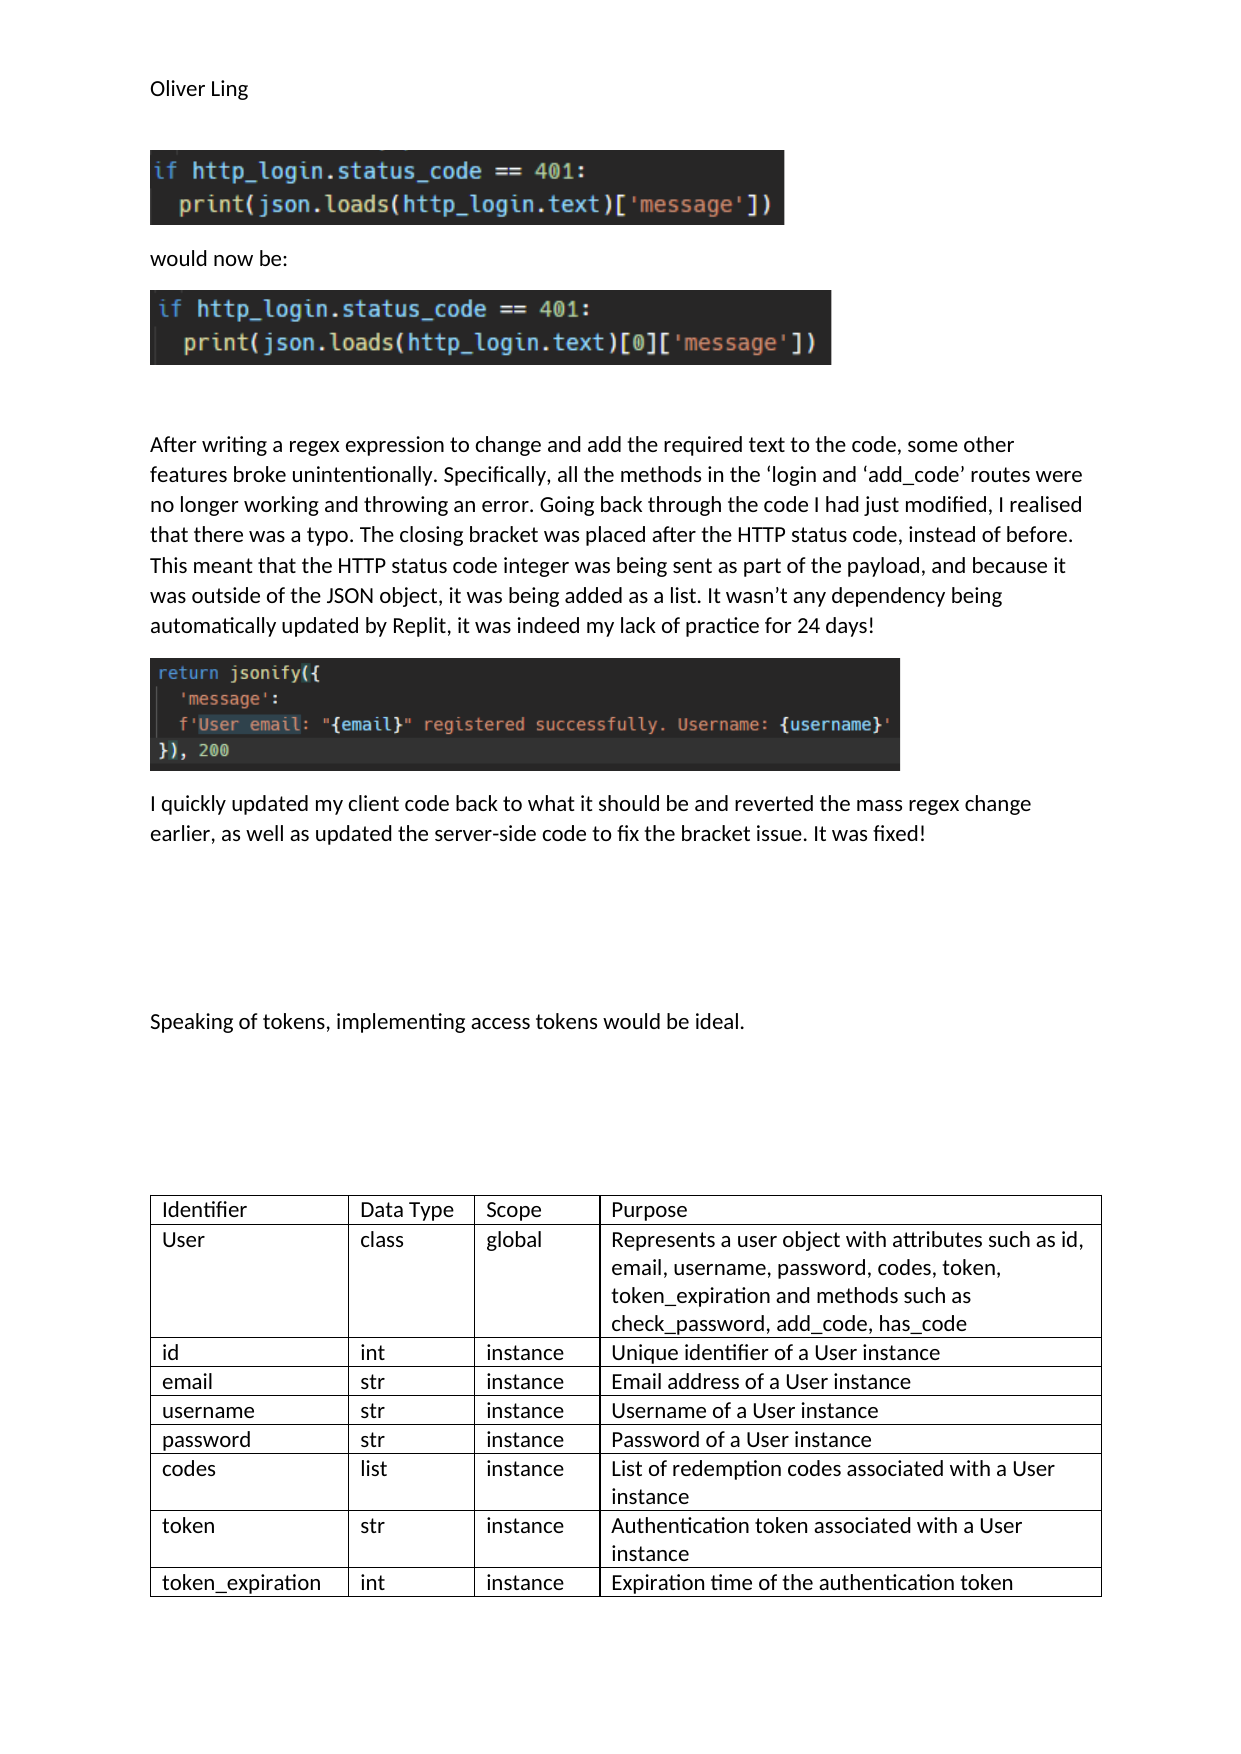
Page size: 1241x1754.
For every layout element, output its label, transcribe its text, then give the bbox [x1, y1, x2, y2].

table_cell password [151, 1425, 348, 1453]
table_cell token [151, 1511, 348, 1567]
table_cell list [349, 1454, 474, 1510]
table_header Data Type [349, 1196, 474, 1224]
table_cell instance [475, 1568, 599, 1596]
table_cell str [349, 1396, 474, 1424]
text I quickly updated my client code back to what it should be and reverted the mass regex change earlier, as well as updated the server-side code to fix the bracket issue. It was fixed! [150, 789, 1090, 848]
table_cell User [151, 1225, 348, 1337]
table_cell str [349, 1367, 474, 1395]
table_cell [601, 1568, 1101, 1596]
table_cell global [475, 1225, 599, 1337]
table_header Scope [475, 1196, 599, 1224]
table_cell instance [475, 1367, 599, 1395]
text Speaking of tokens, implementing access tokens would be ideal. [150, 1007, 1090, 1035]
table_cell List of redemption codes associated with a User instance [601, 1454, 1101, 1510]
table_cell str [349, 1425, 474, 1453]
table_cell Unique identifier of a User instance [601, 1338, 1101, 1366]
table_cell id [151, 1338, 348, 1366]
table_header Identifier [151, 1196, 348, 1224]
table_header Purpose [601, 1196, 1101, 1224]
table_cell username [151, 1396, 348, 1424]
table_cell instance [475, 1511, 599, 1567]
table_cell instance [475, 1338, 599, 1366]
text After writing a regex expression to change and add the required text to the code, some other features broke unintentionally. Specifically, all the methods in the ‘login and ‘add_code’ routes were no longer working and throwing an error. Going back through the code I had just modified, I realised that there was a typo. The closing bracket was placed after the HTTP status code, instead of before. This meant that the HTTP status code integer was being sent as part of the payload, and because it was outside of the JSON object, it was being added as a list. It wasn’t any dependency being automatically updated by Replit, it was indeed my lack of practice for 24 days! [150, 430, 1090, 639]
picture [150, 150, 785, 225]
picture [150, 658, 901, 771]
table_cell class [349, 1225, 474, 1337]
table_cell str [349, 1511, 474, 1567]
table_cell int [349, 1568, 474, 1596]
table_cell instance [475, 1425, 599, 1453]
text would now be: [150, 244, 1090, 272]
table_cell Password of a User instance [601, 1425, 1101, 1453]
table_cell int [349, 1338, 474, 1366]
picture [150, 290, 832, 365]
table_cell Username of a User instance [601, 1396, 1101, 1424]
table_cell email [151, 1367, 348, 1395]
table_cell Email address of a User instance [601, 1367, 1101, 1395]
table_cell instance [475, 1454, 599, 1510]
table_cell Authentication token associated with a User instance [601, 1511, 1101, 1567]
table_cell instance [475, 1396, 599, 1424]
table_cell codes [151, 1454, 348, 1510]
table_cell Represents a user object with attributes such as id, email, username, password, codes, token, token_expiration and methods such as check_password, add_code, has_code [601, 1225, 1101, 1337]
table_cell token_expiration [151, 1568, 348, 1596]
